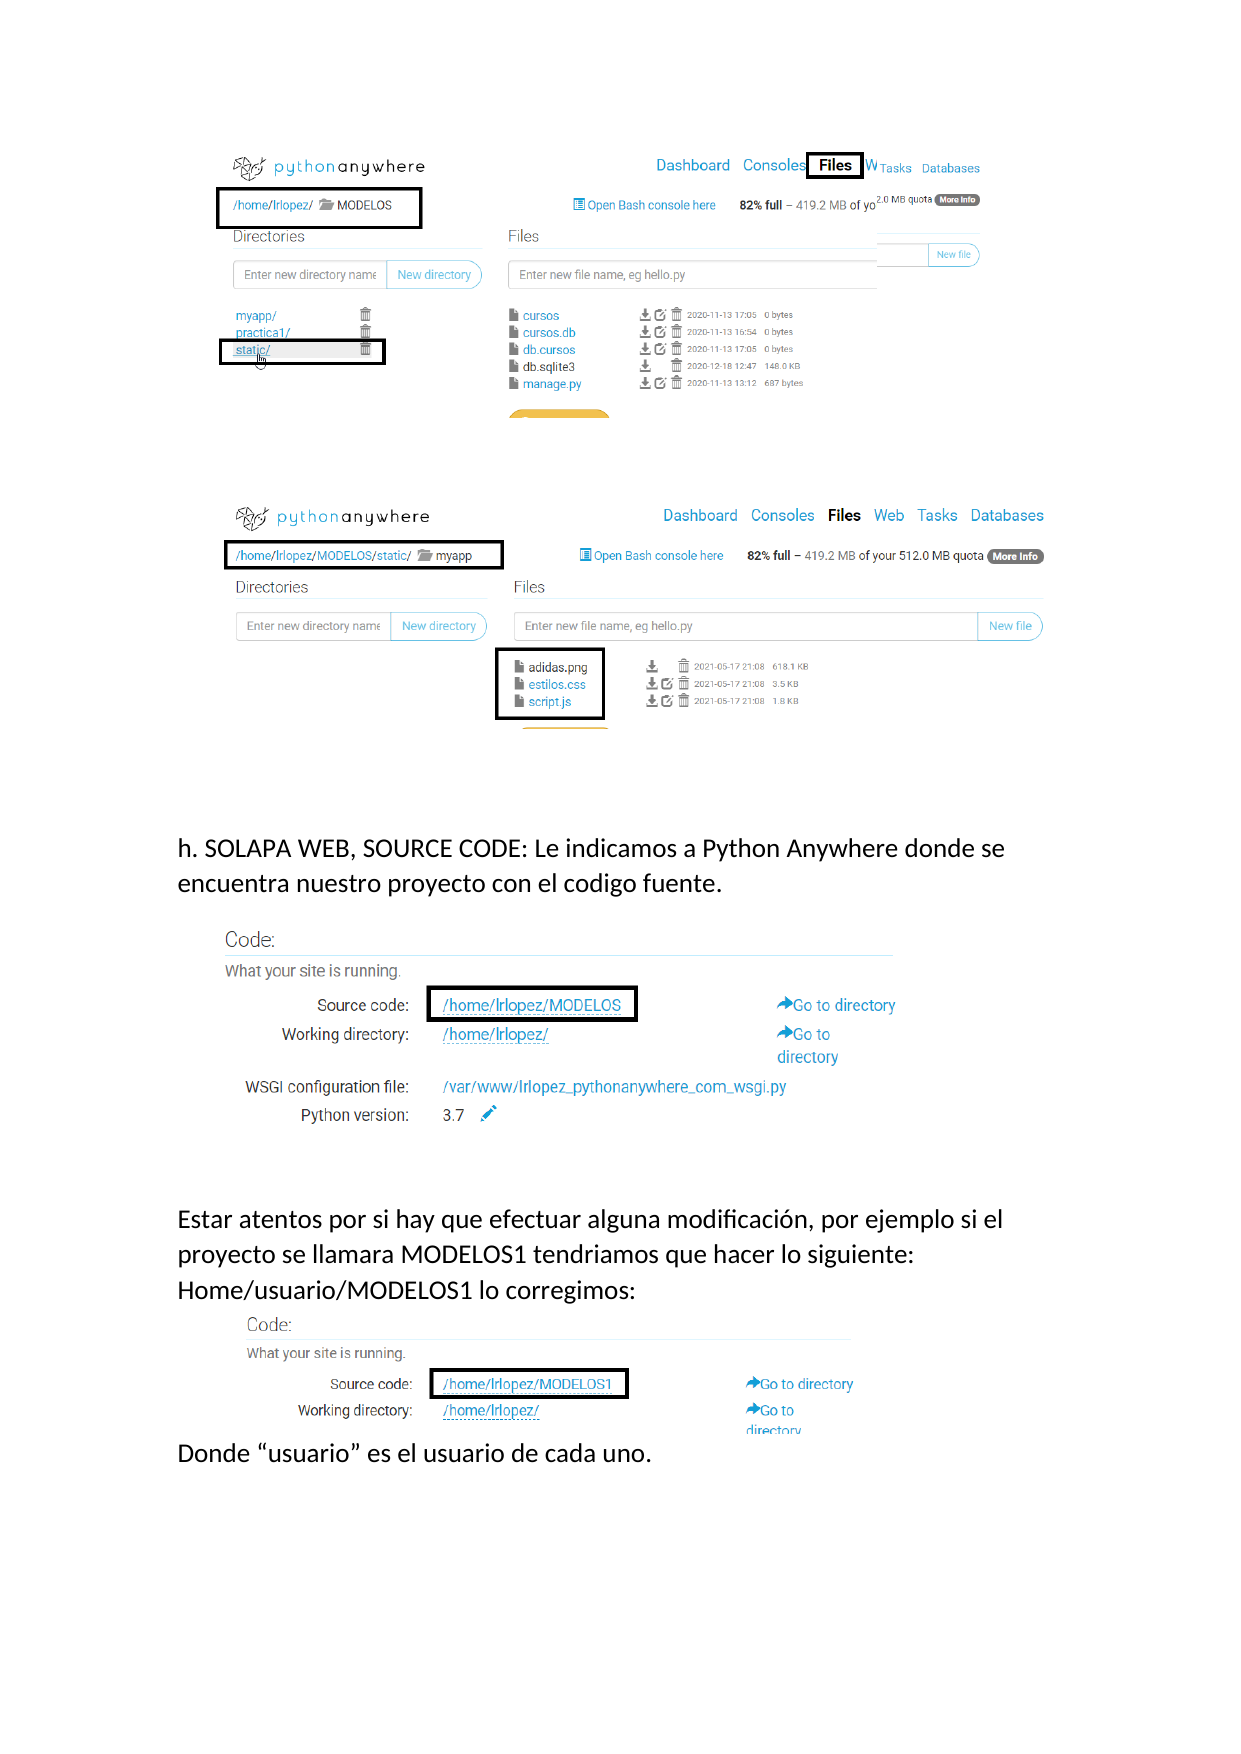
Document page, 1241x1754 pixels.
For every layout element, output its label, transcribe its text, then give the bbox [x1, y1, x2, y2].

picture [226, 1308, 880, 1434]
picture [177, 147, 1020, 418]
text h. SOLAPA WEB, SOURCE CODE: Le indicamos a Python Anywhere donde se encuentra nuestro proyecto con el codigo fuente. [177, 831, 1063, 899]
text Estar atentos por si hay que efectuar alguna modificación, por ejemplo si el proyecto se llamara MODELOS1 tendriamos que hacer lo siguiente: [177, 1202, 1063, 1271]
text Donde “usuario” es el usuario de cada uno. [177, 1437, 1063, 1469]
text Home/usuario/MODELOS1 lo corregimos: [177, 1273, 1063, 1306]
picture [207, 918, 902, 1131]
picture [177, 490, 1063, 741]
